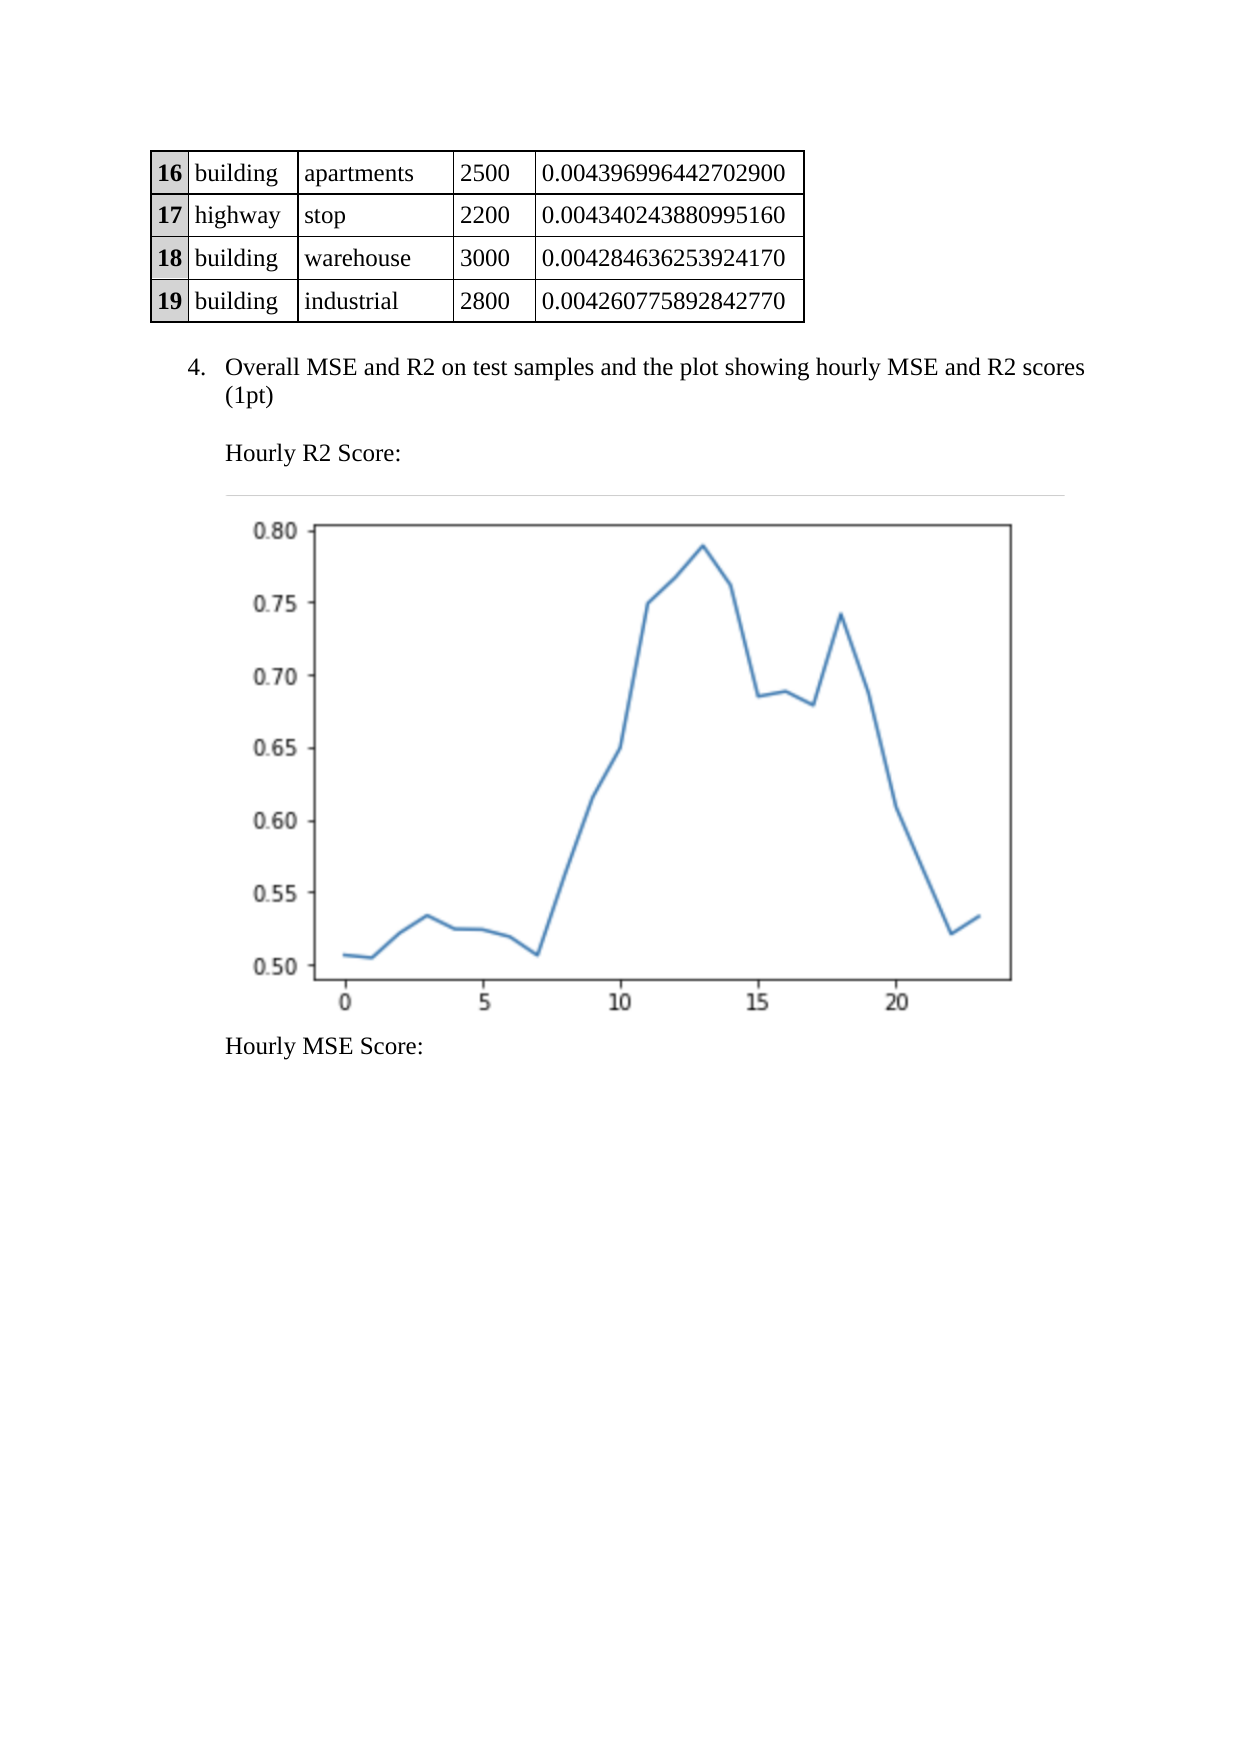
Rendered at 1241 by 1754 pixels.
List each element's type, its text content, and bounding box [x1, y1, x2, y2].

table_cell industrial [299, 280, 453, 321]
table_cell building [189, 152, 297, 193]
table_cell 0.004284636253924170 [536, 237, 803, 278]
picture [225, 495, 1065, 1031]
list Overall MSE and R2 on test samples and the plot showing hourly MSE and R2 scores (1pt) [187, 352, 1090, 409]
table_cell 16 [152, 152, 188, 193]
table_cell 19 [152, 280, 188, 321]
table_cell building [189, 237, 297, 278]
table_cell stop [299, 195, 453, 236]
table_cell 2500 [454, 152, 535, 193]
table_cell warehouse [299, 237, 453, 278]
table_cell apartments [299, 152, 453, 193]
table_cell 2200 [454, 195, 535, 236]
table_cell 0.004340243880995160 [536, 195, 803, 236]
table_cell building [189, 280, 297, 321]
text Hourly MSE Score: [150, 1031, 1090, 1059]
table_cell 2800 [454, 280, 535, 321]
table_cell highway [189, 195, 297, 236]
table_cell 0.004396996442702900 [536, 152, 803, 193]
list Hourly R2 Score: [225, 438, 1090, 467]
table_cell 17 [152, 195, 188, 236]
table_cell 3000 [454, 237, 535, 278]
table_cell 18 [152, 237, 188, 278]
table_cell 0.004260775892842770 [536, 280, 803, 321]
